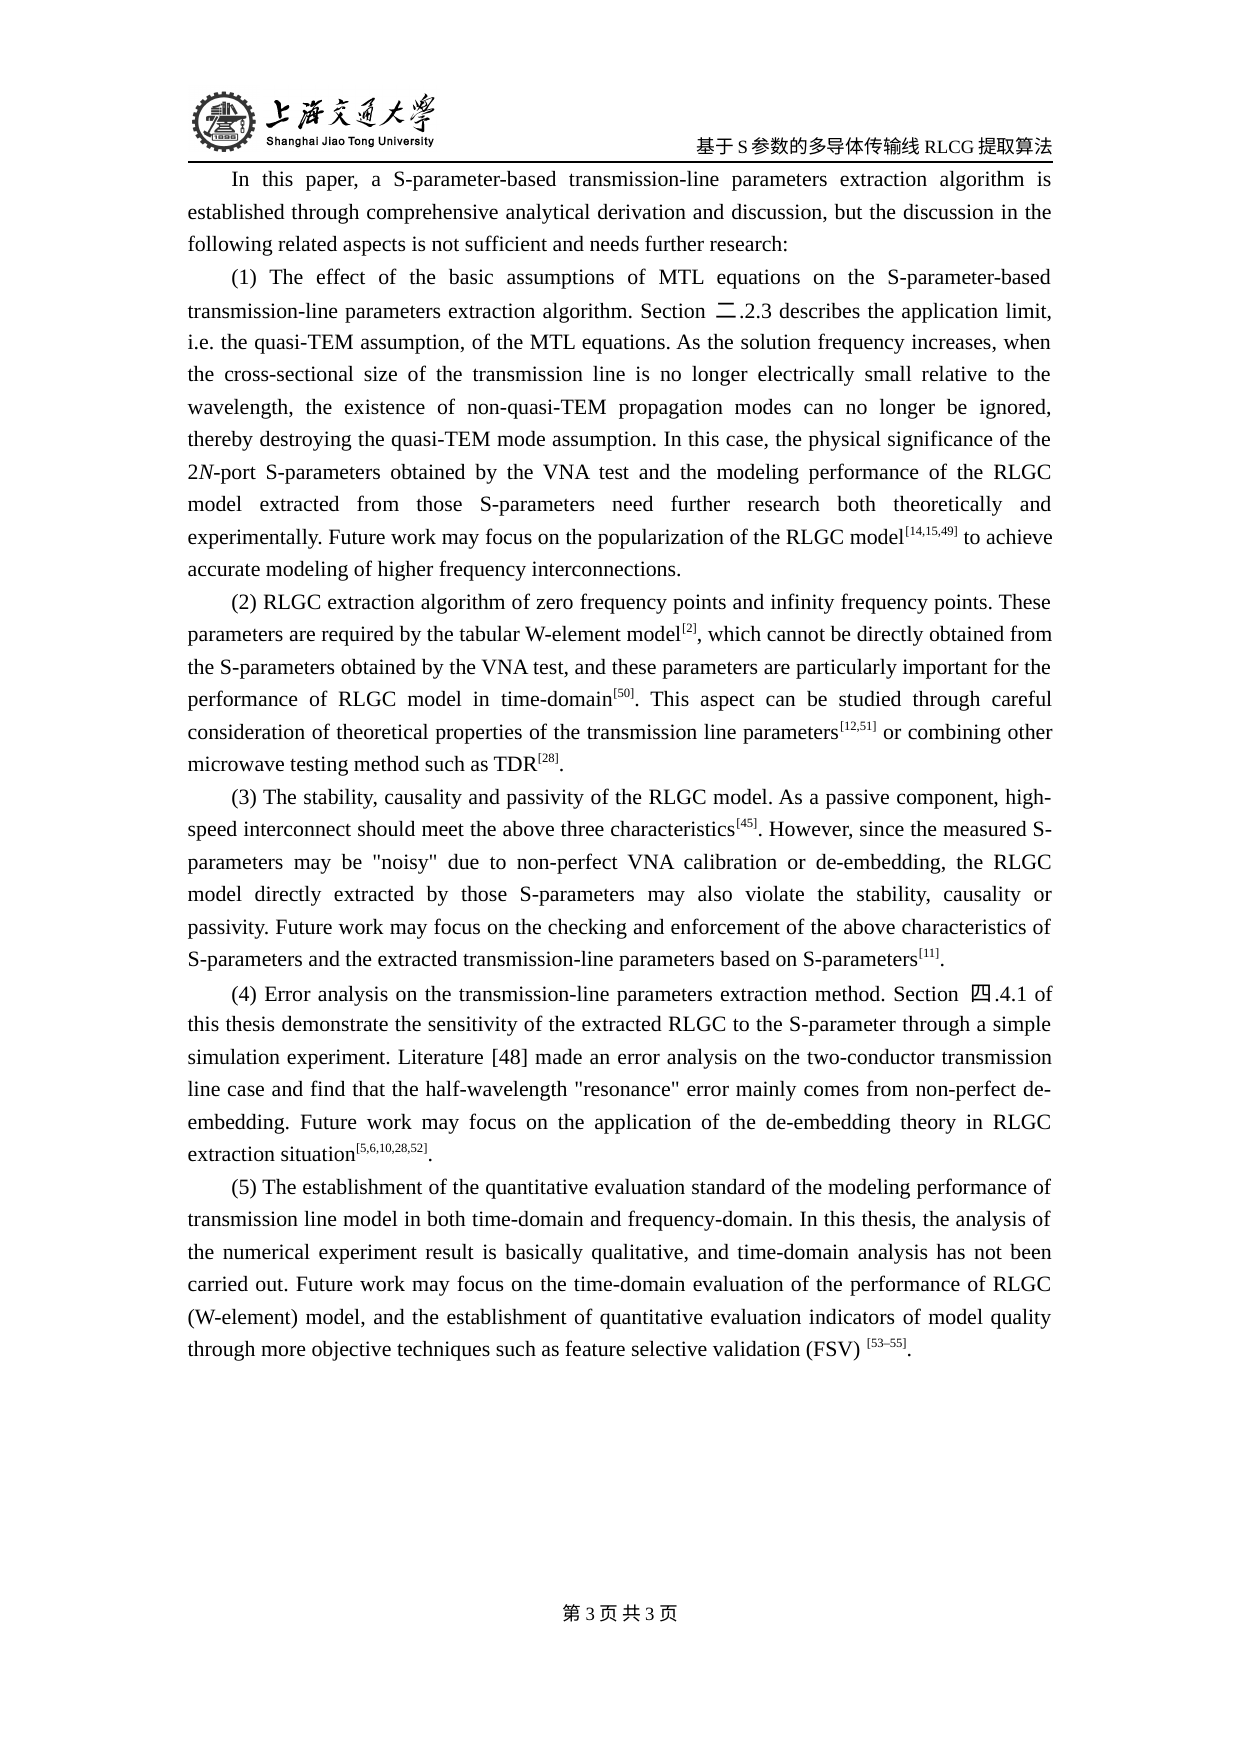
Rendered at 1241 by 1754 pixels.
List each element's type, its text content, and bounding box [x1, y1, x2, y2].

text (4) Error analysis on the transmission-line parameters extraction method. Section 4.4.1 of this thesis demonstrate the sensitivity of the extracted RLGC to the S-parameter through a simple simulation experiment. Literature [48] made an error analysis on the two-conductor transmission line case and find that the half-wavelength "resonance" error mainly comes from non-perfect de-embedding. Future work may focus on the application of the de-embedding theory in RLGC extraction situation[5,6,10,28,52]. [187, 975, 1053, 1170]
text (3) The stability, causality and passivity of the RLGC model. As a passive component, high-speed interconnect should meet the above three characteristics[45]. However, since the measured S-parameters may be "noisy" due to non-perfect VNA calibration or de-embedding, the RLGC model directly extracted by those S-parameters may also violate the stability, causality or passivity. Future work may focus on the checking and enforcement of the above characteristics of S-parameters and the extracted transmission-line parameters based on S-parameters[11]. [187, 780, 1053, 975]
text In this paper, a S-parameter-based transmission-line parameters extraction algorithm is established through comprehensive analytical derivation and discussion, but the discussion in the following related aspects is not sufficient and needs further research: [187, 163, 1053, 260]
text (5) The establishment of the quantitative evaluation standard of the modeling performance of transmission line model in both time-domain and frequency-domain. In this thesis, the analysis of the numerical experiment result is basically qualitative, and time-domain analysis has not been carried out. Future work may focus on the time-domain evaluation of the performance of RLGC (W-element) model, and the establishment of quantitative evaluation indicators of model quality through more objective techniques such as feature selective validation (FSV) [53–55]. [187, 1170, 1053, 1365]
text (1) The effect of the basic assumptions of MTL equations on the S-parameter-based transmission-line parameters extraction algorithm. Section 2.2.3 describes the application limit, i.e. the quasi-TEM assumption, of the MTL equations. As the solution frequency increases, when the cross-sectional size of the transmission line is no longer electrically small relative to the wavelength, the existence of non-quasi-TEM propagation modes can no longer be ignored, thereby destroying the quasi-TEM mode assumption. In this case, the physical significance of the 2N-port S-parameters obtained by the VNA test and the modeling performance of the RLGC model extracted from those S-parameters need further research both theoretically and experimentally. Future work may focus on the popularization of the RLGC model[14,15,49] to achieve accurate modeling of higher frequency interconnections. [187, 260, 1053, 585]
text (2) RLGC extraction algorithm of zero frequency points and infinity frequency points. These parameters are required by the tabular W-element model[2], which cannot be directly obtained from the S-parameters obtained by the VNA test, and these parameters are particularly important for the performance of RLGC model in time-domain[50]. This aspect can be studied through careful consideration of theoretical properties of the transmission line parameters[12,51] or combining other microwave testing method such as TDR[28]. [187, 585, 1053, 780]
